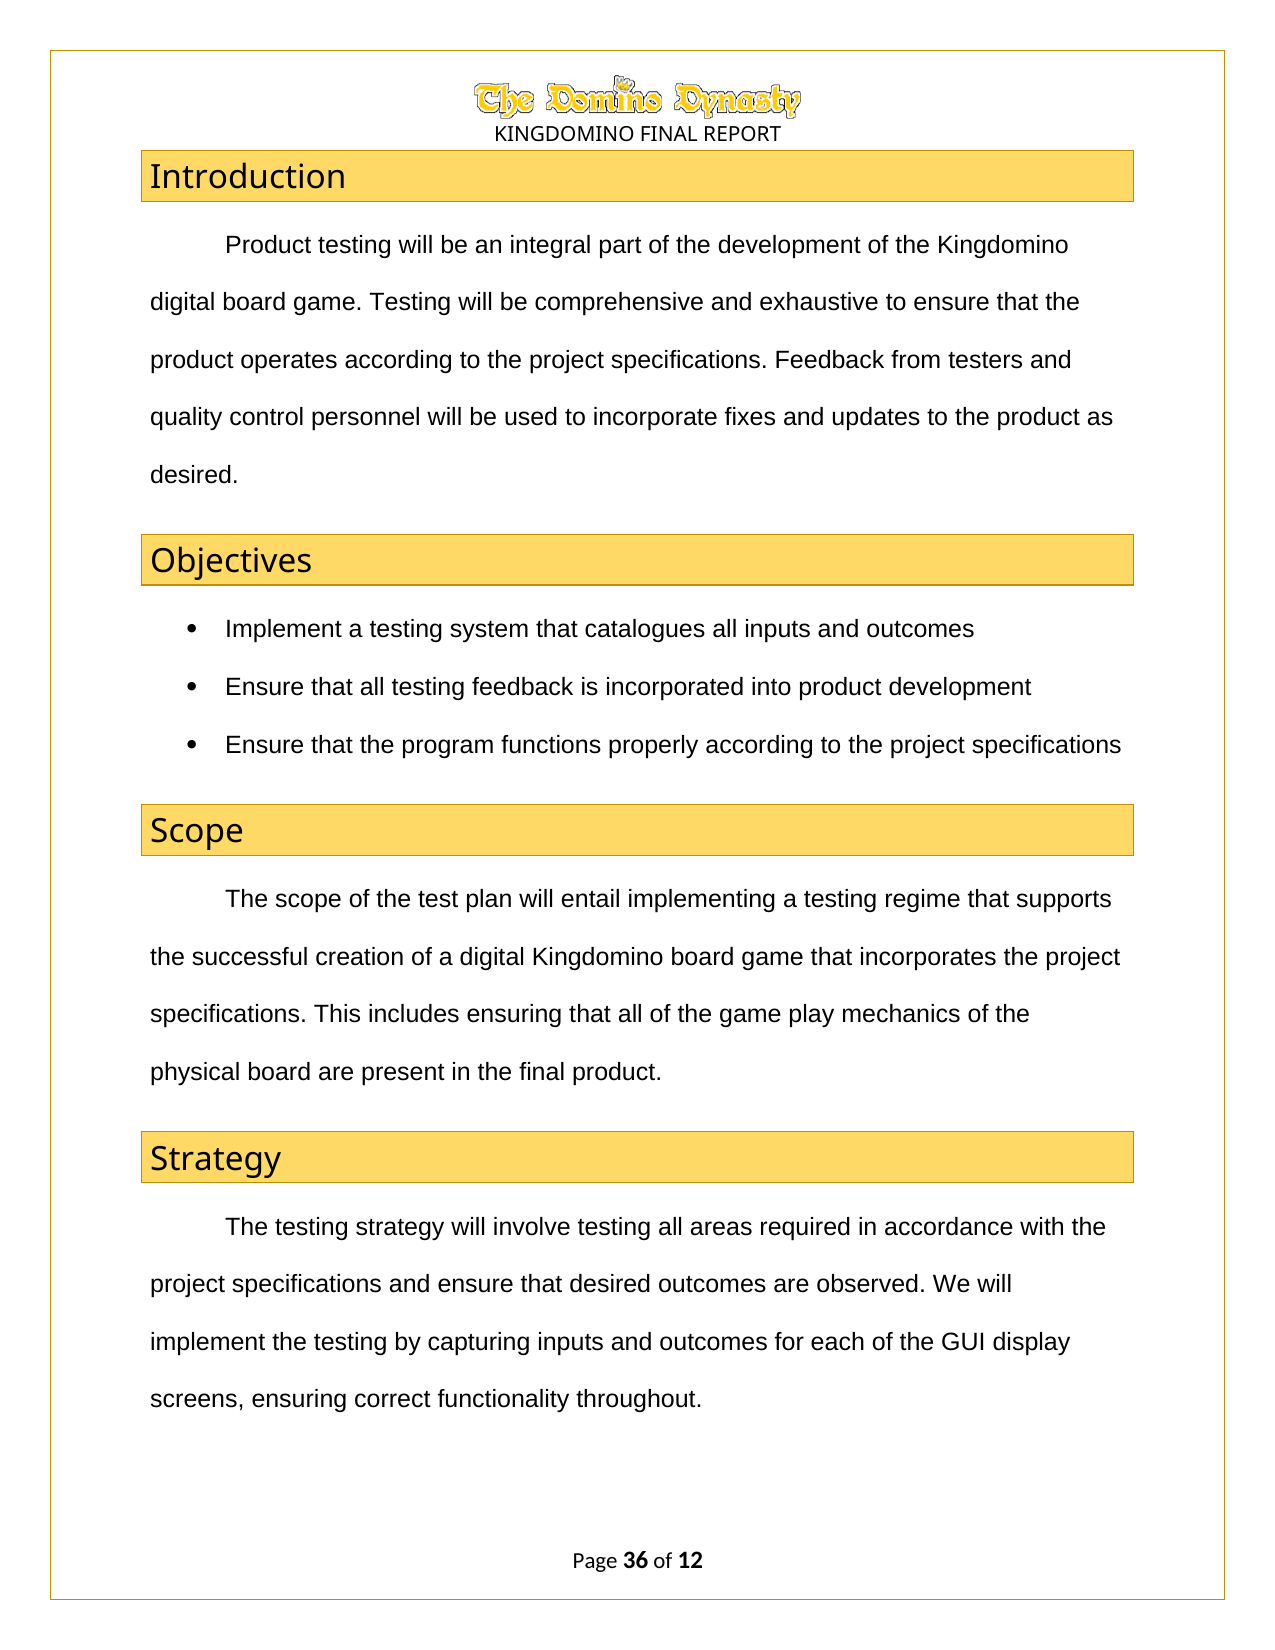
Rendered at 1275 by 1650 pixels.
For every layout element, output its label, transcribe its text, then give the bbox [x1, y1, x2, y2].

subtitle Strategy [142, 1132, 1133, 1182]
subtitle Scope [142, 805, 1133, 855]
text Product testing will be an integral part of the development of the Kingdomino digital board game. Testing will be comprehensive and exhaustive to ensure that the product operates according to the project specifications. Feedback from testers and quality control personnel will be used to incorporate fixes and updates to the product as desired. [150, 230, 1125, 488]
list Ensure that the program functions properly according to the project specifications [187, 730, 1125, 758]
list Implement a testing system that catalogues all inputs and outcomes [187, 614, 1125, 643]
subtitle Objectives [142, 535, 1133, 584]
list Ensure that all testing feedback is incorporated into product development [187, 672, 1125, 701]
subtitle Introduction [142, 151, 1133, 201]
picture [470, 75, 805, 119]
text The scope of the test plan will entail implementing a testing regime that supports the successful creation of a digital Kingdomino board game that incorporates the project specifications. This includes ensuring that all of the game play mechanics of the physical board are present in the final product. [150, 884, 1125, 1086]
text The testing strategy will involve testing all areas required in accordance with the project specifications and ensure that desired outcomes are observed. We will implement the testing by capturing inputs and outcomes for each of the GUI display screens, ensuring correct functionality throughout. [150, 1212, 1125, 1413]
